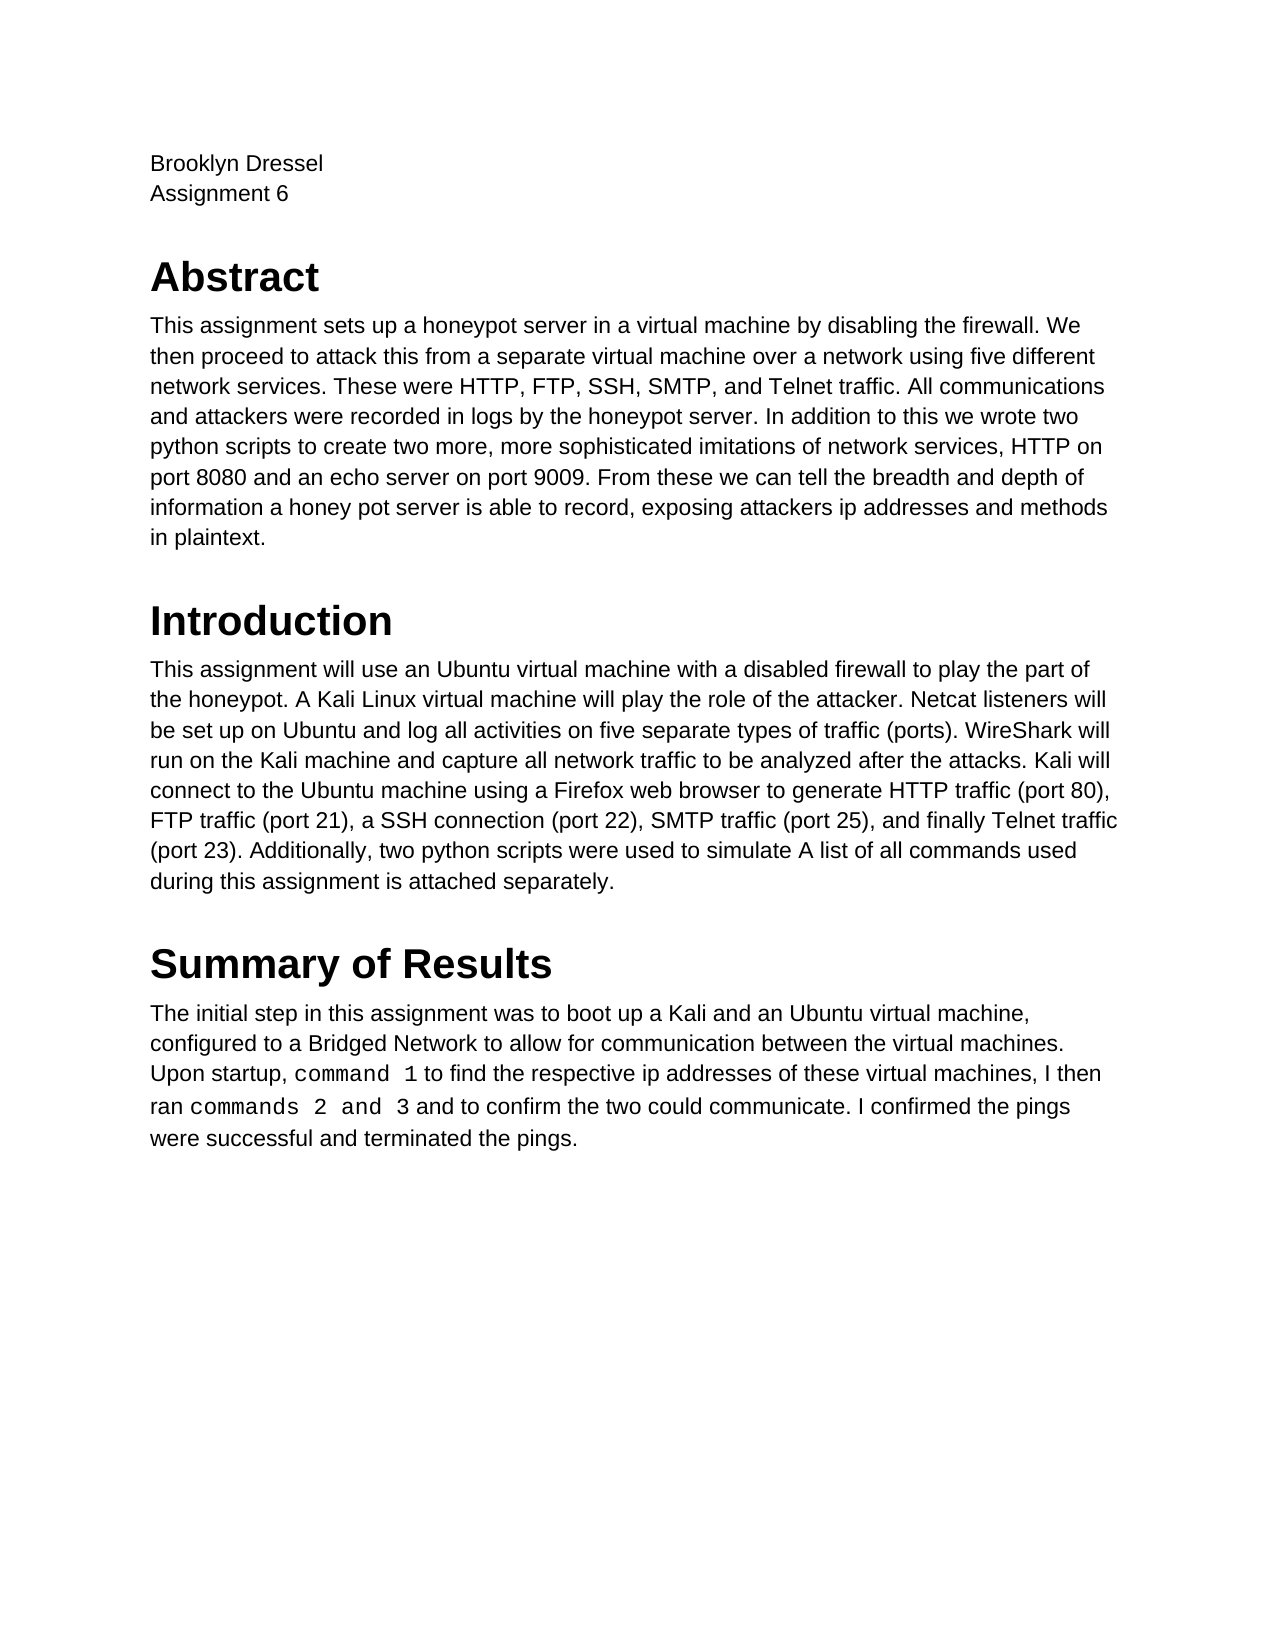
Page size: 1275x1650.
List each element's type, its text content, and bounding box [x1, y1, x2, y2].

text Assignment 6 [150, 180, 1125, 207]
text Brooklyn Dressel [150, 150, 1125, 176]
text The initial step in this assignment was to boot up a Kali and an Ubuntu virtual machine, configured to a Bridged Network to allow for communication between the virtual machines. Upon startup, command 1 to find the respective ip addresses of these virtual machines, I then ran commands 2 and 3 and to confirm the two could communicate. I confirmed the pings were successful and terminated the pings. [150, 1000, 1125, 1151]
text This assignment sets up a honeypot server in a virtual machine by disabling the firewall. We then proceed to attack this from a separate virtual machine over a network using five different network services. These were HTTP, FTP, SSH, SMTP, and Telnet traffic. All communications and attackers were recorded in logs by the honeypot server. In addition to this we wrote two python scripts to create two more, more sophisticated imitations of network services, HTTP on port 8080 and an echo server on port 9009. From these we can tell the breadth and depth of information a honey pot server is able to record, exposing attackers ip addresses and methods in plaintext. [150, 312, 1125, 550]
subtitle Summary of Results [150, 939, 1125, 987]
subtitle Abstract [150, 252, 1125, 300]
subtitle Introduction [150, 596, 1125, 644]
text This assignment will use an Ubuntu virtual machine with a disabled firewall to play the part of the honeypot. A Kali Linux virtual machine will play the role of the attacker. Netcat listeners will be set up on Ubuntu and log all activities on five separate types of traffic (ports). WireShark will run on the Kali machine and capture all network traffic to be analyzed after the attacks. Kali will connect to the Ubuntu machine using a Firefox web browser to generate HTTP traffic (port 80), FTP traffic (port 21), a SSH connection (port 22), SMTP traffic (port 25), and finally Telnet traffic (port 23). Additionally, two python scripts were used to simulate A list of all commands used during this assignment is attached separately. [150, 656, 1125, 894]
